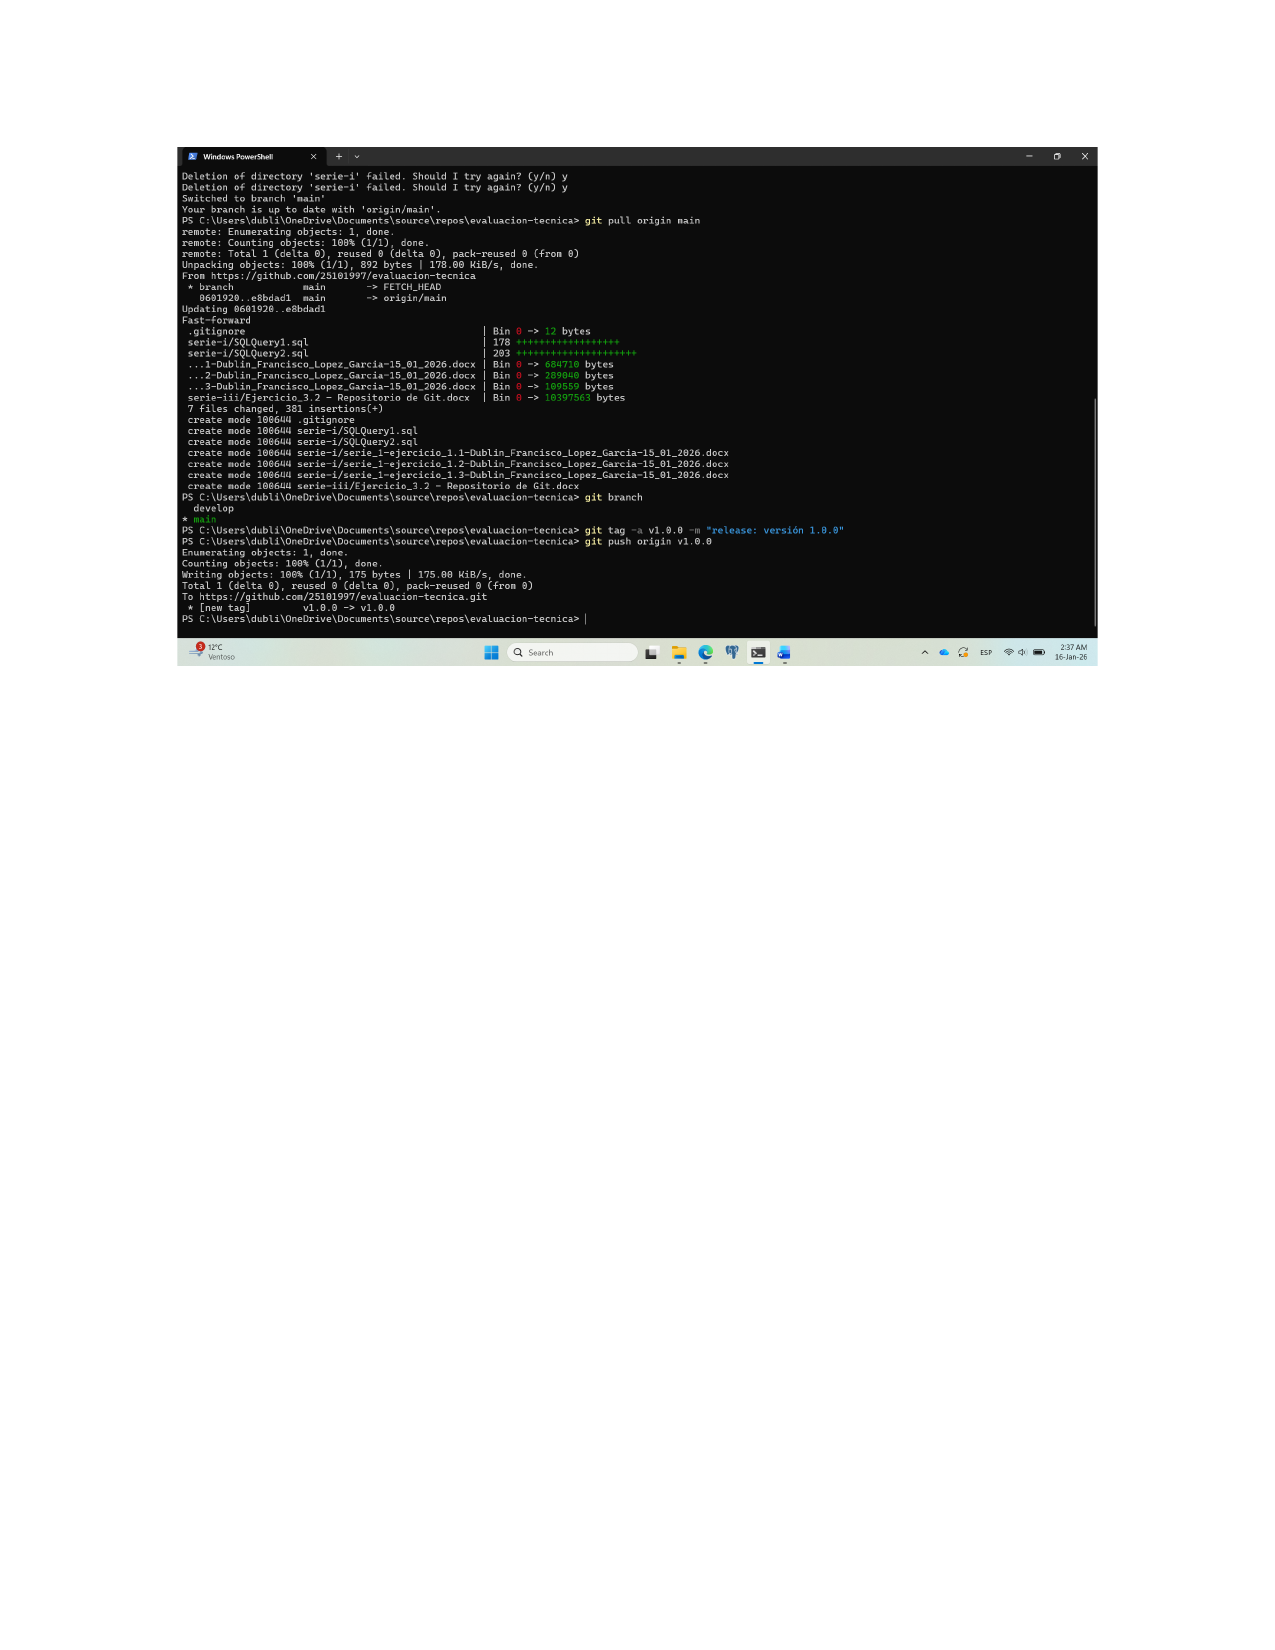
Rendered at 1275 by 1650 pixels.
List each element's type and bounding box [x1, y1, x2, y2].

picture [177, 147, 1098, 666]
